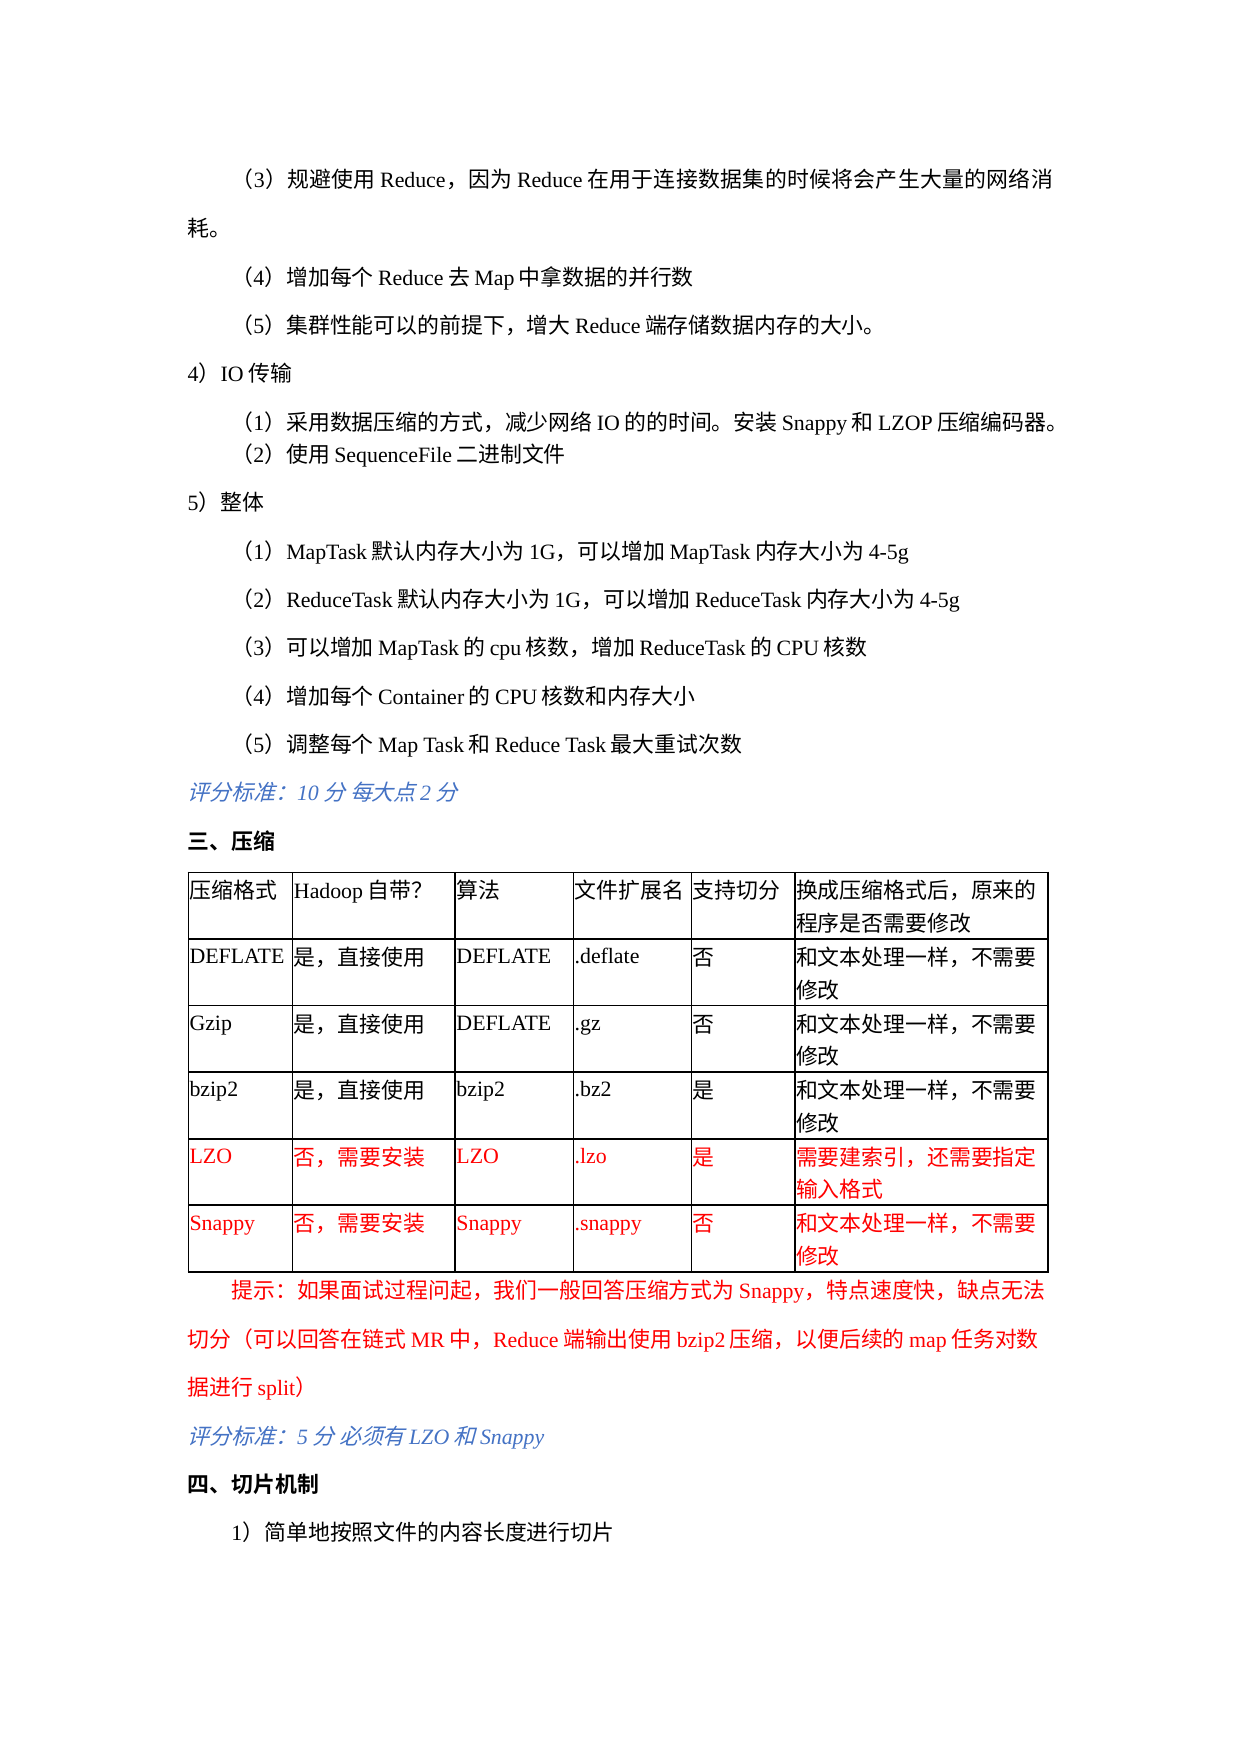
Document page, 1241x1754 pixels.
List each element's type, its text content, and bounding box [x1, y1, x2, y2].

table_cell 和文本处理一样，不需要修改 [796, 940, 1047, 1005]
table_cell LZO [456, 1140, 573, 1204]
table_cell 否 [692, 1006, 794, 1071]
table_cell Snappy [456, 1206, 573, 1271]
table_cell 和文本处理一样，不需要修改 [796, 1206, 1047, 1271]
table_cell DEFLATE [456, 1006, 573, 1071]
table_cell 是 [692, 1140, 794, 1204]
table_cell .bz2 [574, 1073, 691, 1138]
text （1）MapTask默认内存大小为1G，可以增加MapTask内存大小为4-5g [187, 533, 1053, 566]
table_cell 需要建索引，还需要指定输入格式 [796, 1140, 1047, 1204]
table_cell DEFLATE [189, 940, 292, 1005]
table_header 算法 [456, 873, 573, 938]
table_cell 是，直接使用 [293, 940, 454, 1005]
table_header 压缩格式 [189, 873, 292, 938]
table_cell 是 [692, 1073, 794, 1138]
text 评分标准：5分 必须有LZO和Snappy [187, 1418, 1053, 1451]
text （2）使用SequenceFile二进制文件 [187, 437, 1053, 469]
table_cell 否，需要安装 [293, 1206, 454, 1271]
table_header 换成压缩格式后，原来的程序是否需要修改 [796, 873, 1047, 938]
table_cell LZO [189, 1140, 292, 1204]
table_cell 和文本处理一样，不需要修改 [796, 1073, 1047, 1138]
text （3）规避使用Reduce，因为Reduce在用于连接数据集的时候将会产生大量的网络消耗。 [187, 162, 1053, 243]
table_cell Snappy [189, 1206, 292, 1271]
table_cell DEFLATE [456, 940, 573, 1005]
table_header Hadoop自带？ [293, 873, 454, 938]
text （4）增加每个Container的CPU核数和内存大小 [187, 678, 1053, 711]
table_cell 是，直接使用 [293, 1006, 454, 1071]
text 1）简单地按照文件的内容长度进行切片 [187, 1515, 1053, 1547]
text （4）增加每个Reduce去Map中拿数据的并行数 [187, 259, 1053, 292]
table_cell 和文本处理一样，不需要修改 [796, 1006, 1047, 1071]
table_cell bzip2 [189, 1073, 292, 1138]
table_cell 是，直接使用 [293, 1073, 454, 1138]
text 5）整体 [187, 485, 1053, 517]
text （5）调整每个Map Task和Reduce Task最大重试次数 [187, 727, 1053, 759]
table_header 文件扩展名 [574, 873, 691, 938]
text （5）集群性能可以的前提下，增大Reduce端存储数据内存的大小。 [187, 307, 1053, 340]
text （3）可以增加MapTask的cpu核数，增加ReduceTask的CPU核数 [187, 630, 1053, 662]
text 四、切片机制 [187, 1467, 1053, 1499]
table_header 支持切分 [692, 873, 794, 938]
table_cell 否 [692, 1206, 794, 1271]
table_cell 否，需要安装 [293, 1140, 454, 1204]
table_cell .snappy [574, 1206, 691, 1271]
text 4）IO传输 [187, 356, 1053, 388]
table_cell bzip2 [456, 1073, 573, 1138]
table_cell .deflate [574, 940, 691, 1005]
text 评分标准：10分 每大点2分 [187, 775, 1053, 807]
table_cell Gzip [189, 1006, 292, 1071]
text （1）采用数据压缩的方式，减少网络IO的的时间。安装Snappy和LZOP压缩编码器。 [187, 404, 1053, 437]
text 三、压缩 [187, 823, 1053, 856]
table_cell .gz [574, 1006, 691, 1071]
table_cell 否 [692, 940, 794, 1005]
text （2）ReduceTask默认内存大小为1G，可以增加ReduceTask内存大小为4-5g [187, 582, 1053, 614]
table_cell .lzo [574, 1140, 691, 1204]
text 提示：如果面试过程问起，我们一般回答压缩方式为Snappy，特点速度快，缺点无法切分（可以回答在链式MR中，Reduce端输出使用bzip2压缩，以便后续的map任务对数据进行split） [187, 1272, 1053, 1402]
